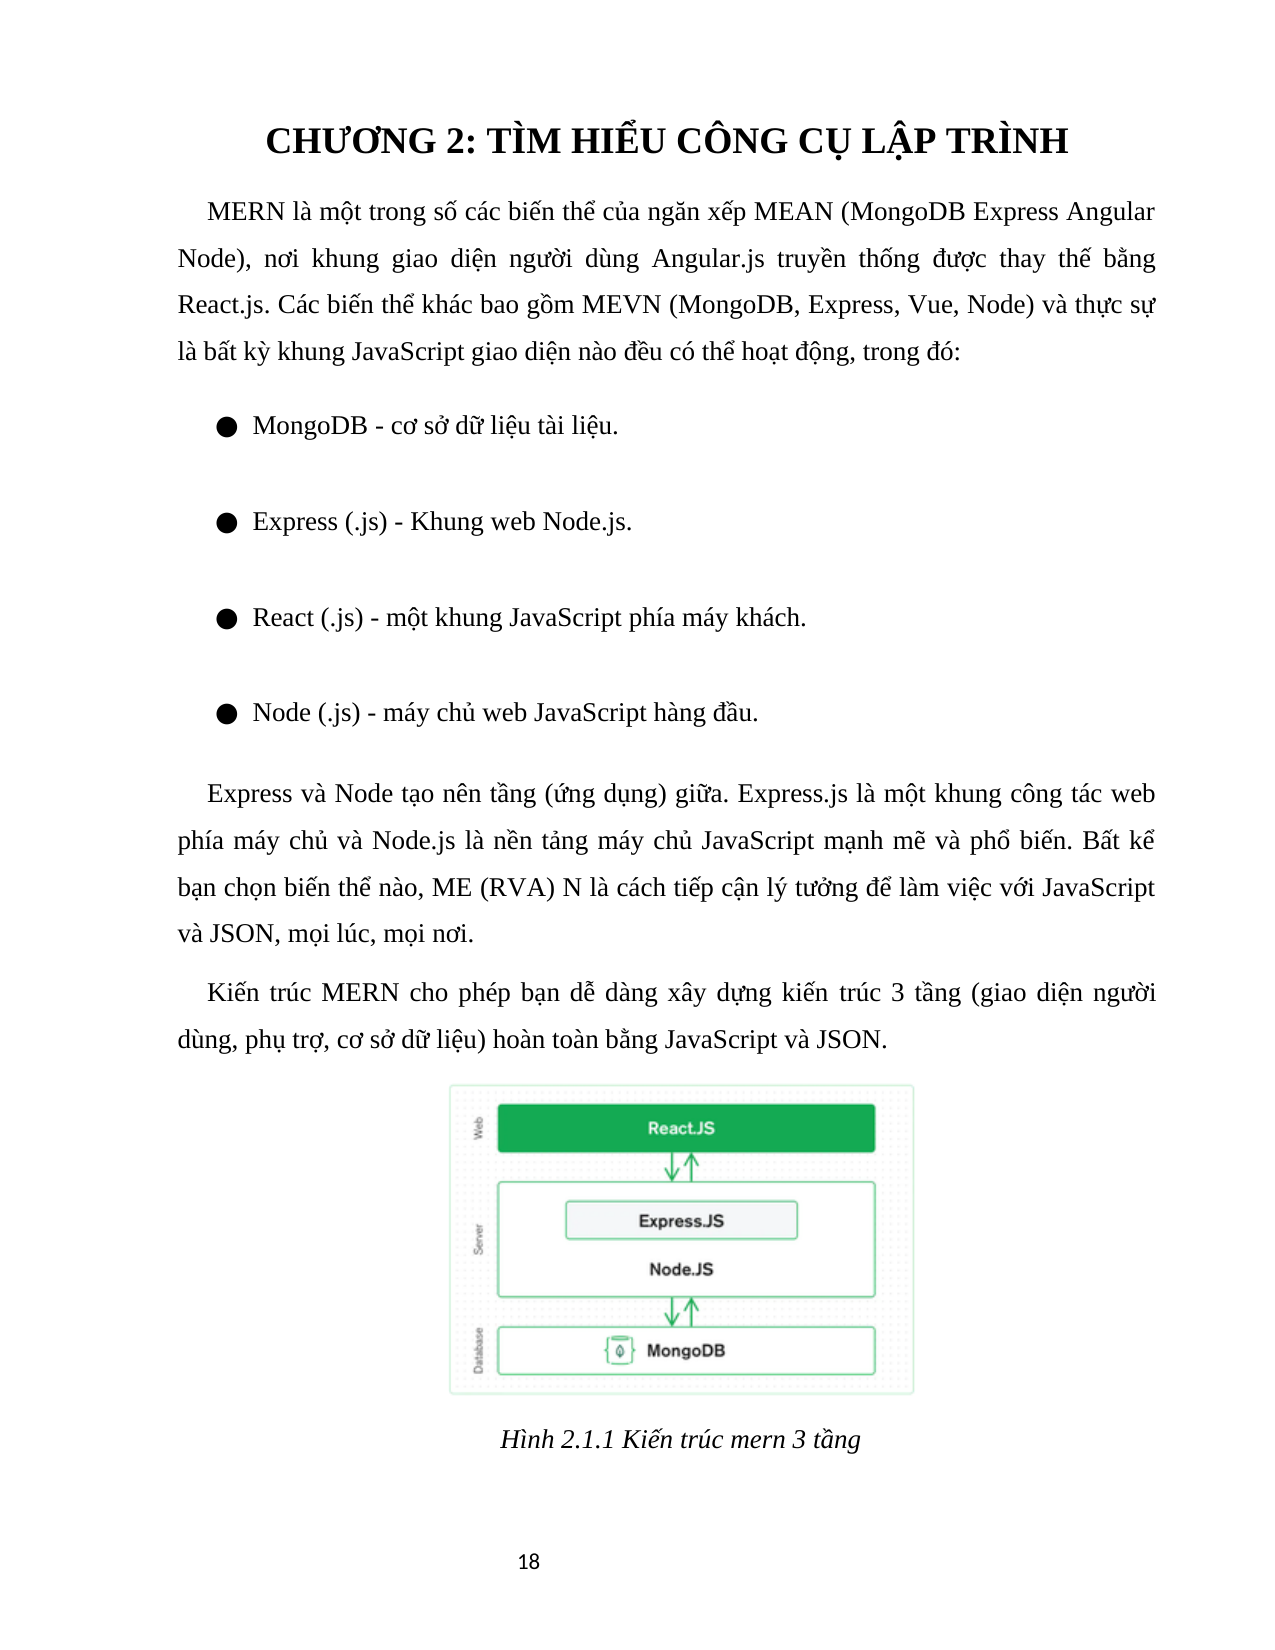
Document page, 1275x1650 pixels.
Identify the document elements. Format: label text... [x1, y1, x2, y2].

subtitle CHƯƠNG 2: TÌM HIỂU CÔNG CỤ LẬP TRÌNH [177, 118, 1157, 161]
text Express và Node tạo nên tầng (ứng dụng) giữa. Express.js là một khung công tác web phía máy chủ và Node.js là nền tảng máy chủ JavaScript mạnh mẽ và phổ biến. Bất kể bạn chọn biến thể nào, ME (RVA) N là cách tiếp cận lý tưởng để làm việc với JavaScript và JSON, mọi lúc, mọi nơi. [177, 777, 1157, 948]
list Node (.js) - máy chủ web JavaScript hàng đầu. [215, 682, 1157, 737]
text Kiến trúc MERN cho phép bạn dễ dàng xây dựng kiến ​​trúc 3 tầng (giao diện người dùng, phụ trợ, cơ sở dữ liệu) hoàn toàn bằng JavaScript và JSON. [177, 977, 1157, 1054]
text Hình 2.1.1 Kiến trúc mern 3 tầng [177, 1423, 1157, 1454]
list React (.js) - một khung JavaScript phía máy khách. [215, 586, 1157, 641]
list MongoDB - cơ sở dữ liệu tài liệu. [215, 394, 1157, 450]
picture [448, 1082, 916, 1397]
list Express (.js) - Khung web Node.js. [215, 490, 1157, 546]
text MERN là một trong số các biến thể của ngăn xếp MEAN (MongoDB Express Angular Node), nơi khung giao diện người dùng Angular.js truyền thống được thay thế bằng React.js. Các biến thể khác bao gồm MEVN (MongoDB, Express, Vue, Node) và thực sự là bất kỳ khung JavaScript giao diện nào đều có thể hoạt động, trong đó: [177, 195, 1157, 366]
